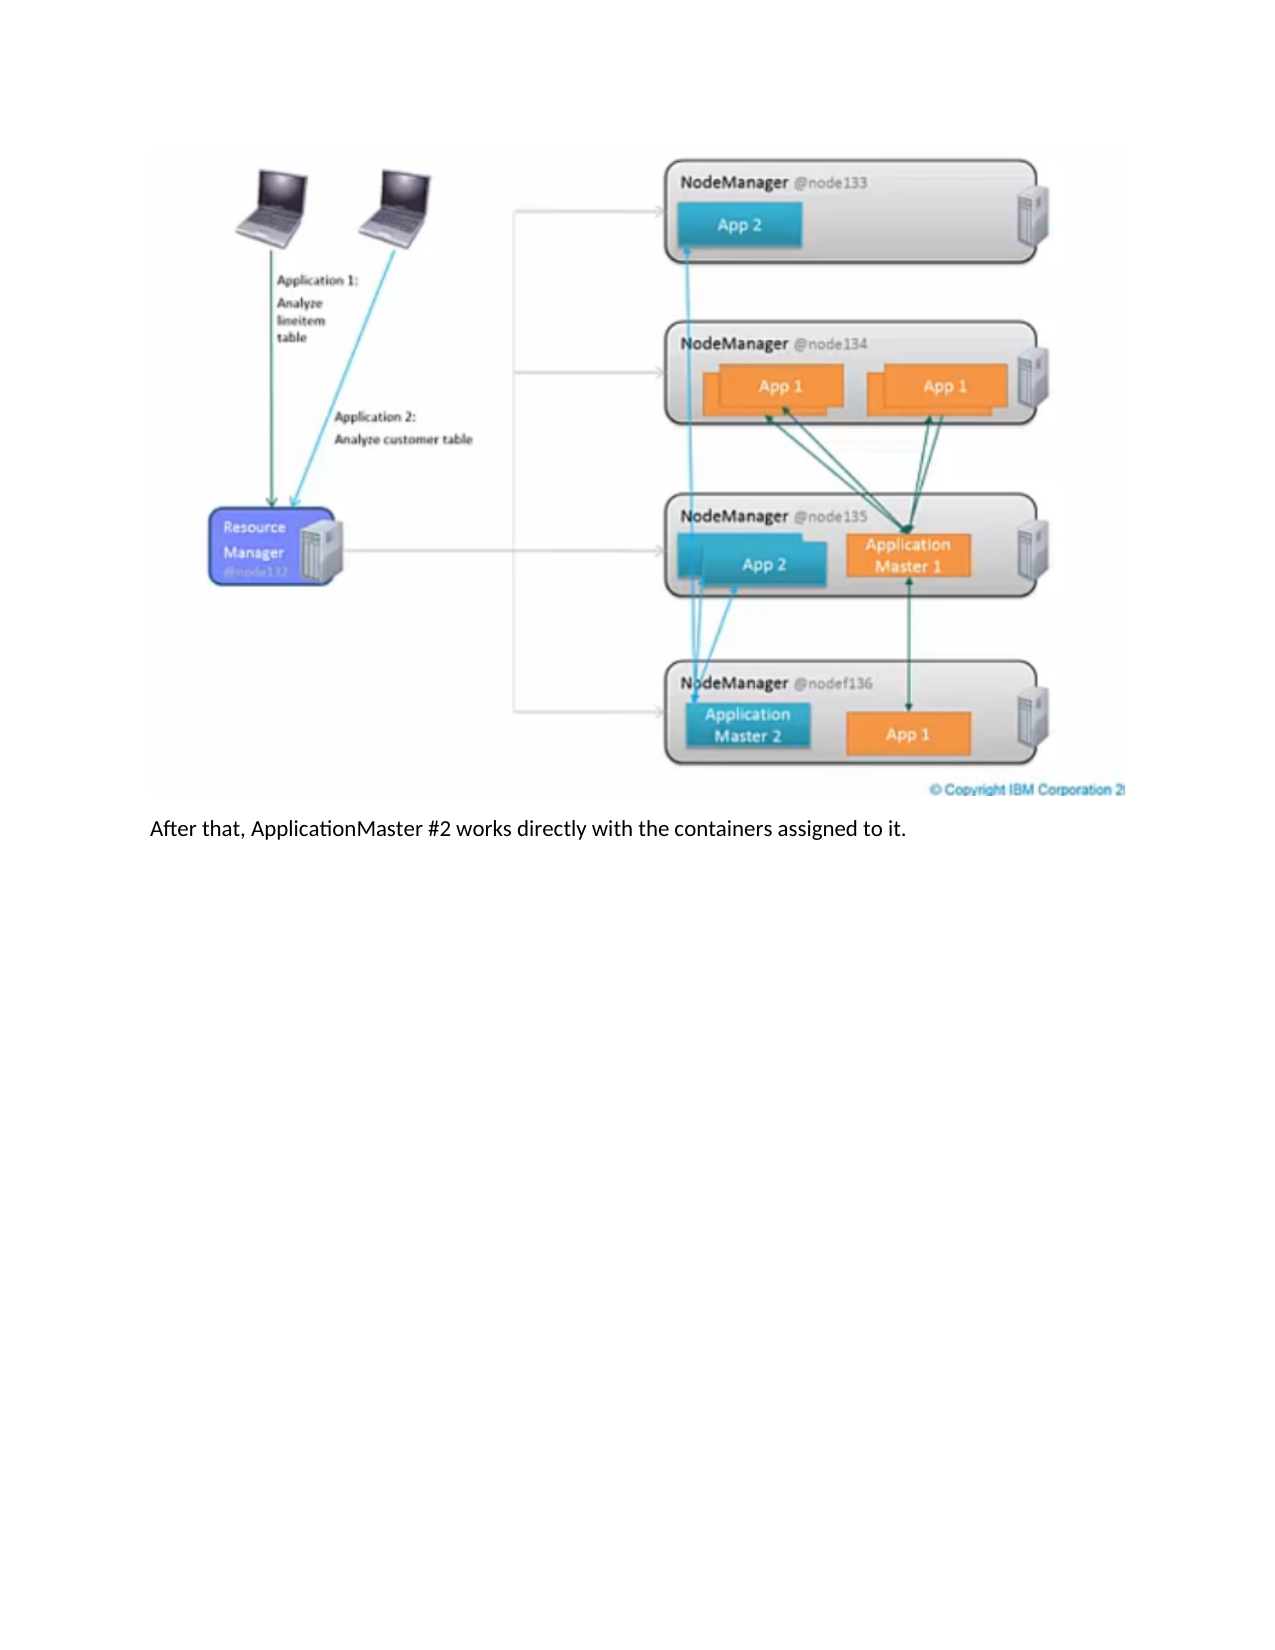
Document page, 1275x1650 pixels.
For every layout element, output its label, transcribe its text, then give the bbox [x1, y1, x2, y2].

text After that, ApplicationMaster #2 works directly with the containers assigned to it. [150, 814, 1125, 842]
picture [150, 150, 1125, 796]
